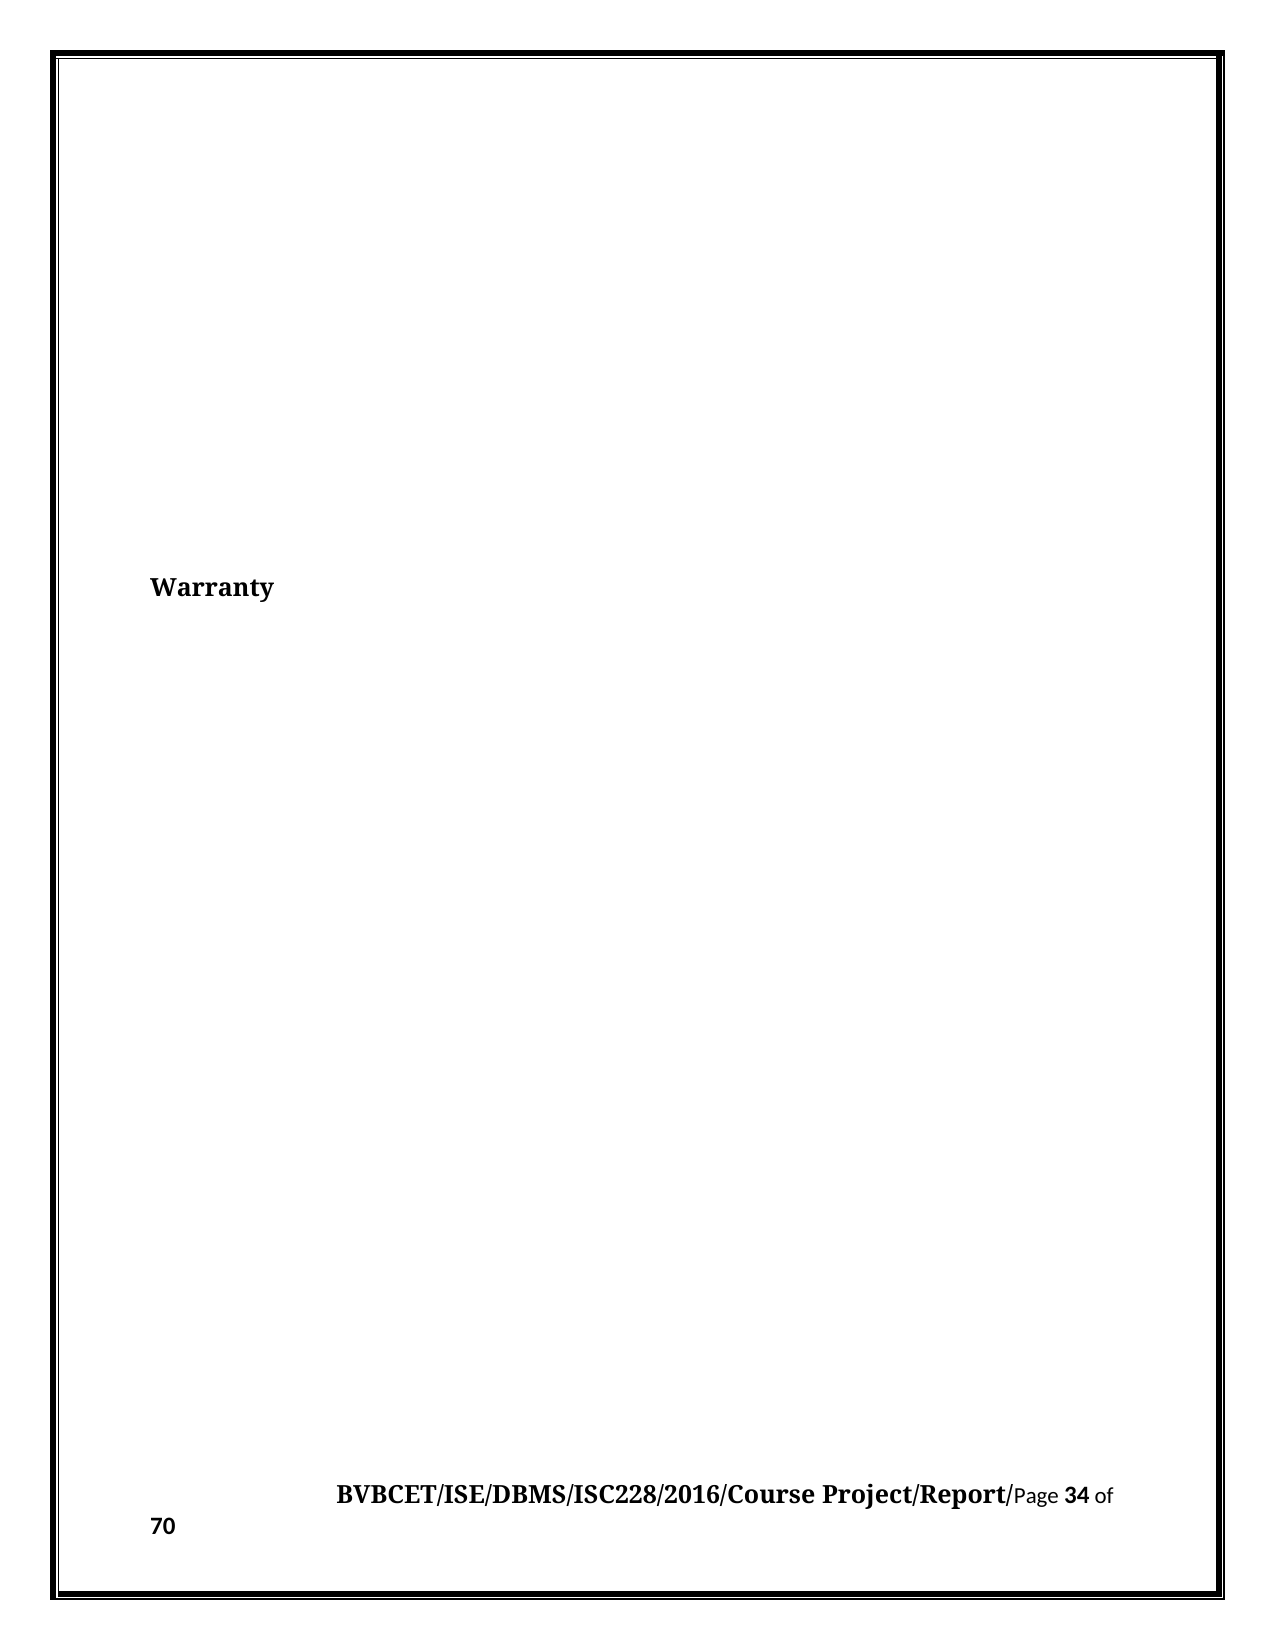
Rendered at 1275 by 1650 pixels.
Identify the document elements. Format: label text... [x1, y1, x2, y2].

text Warranty [150, 570, 1125, 604]
